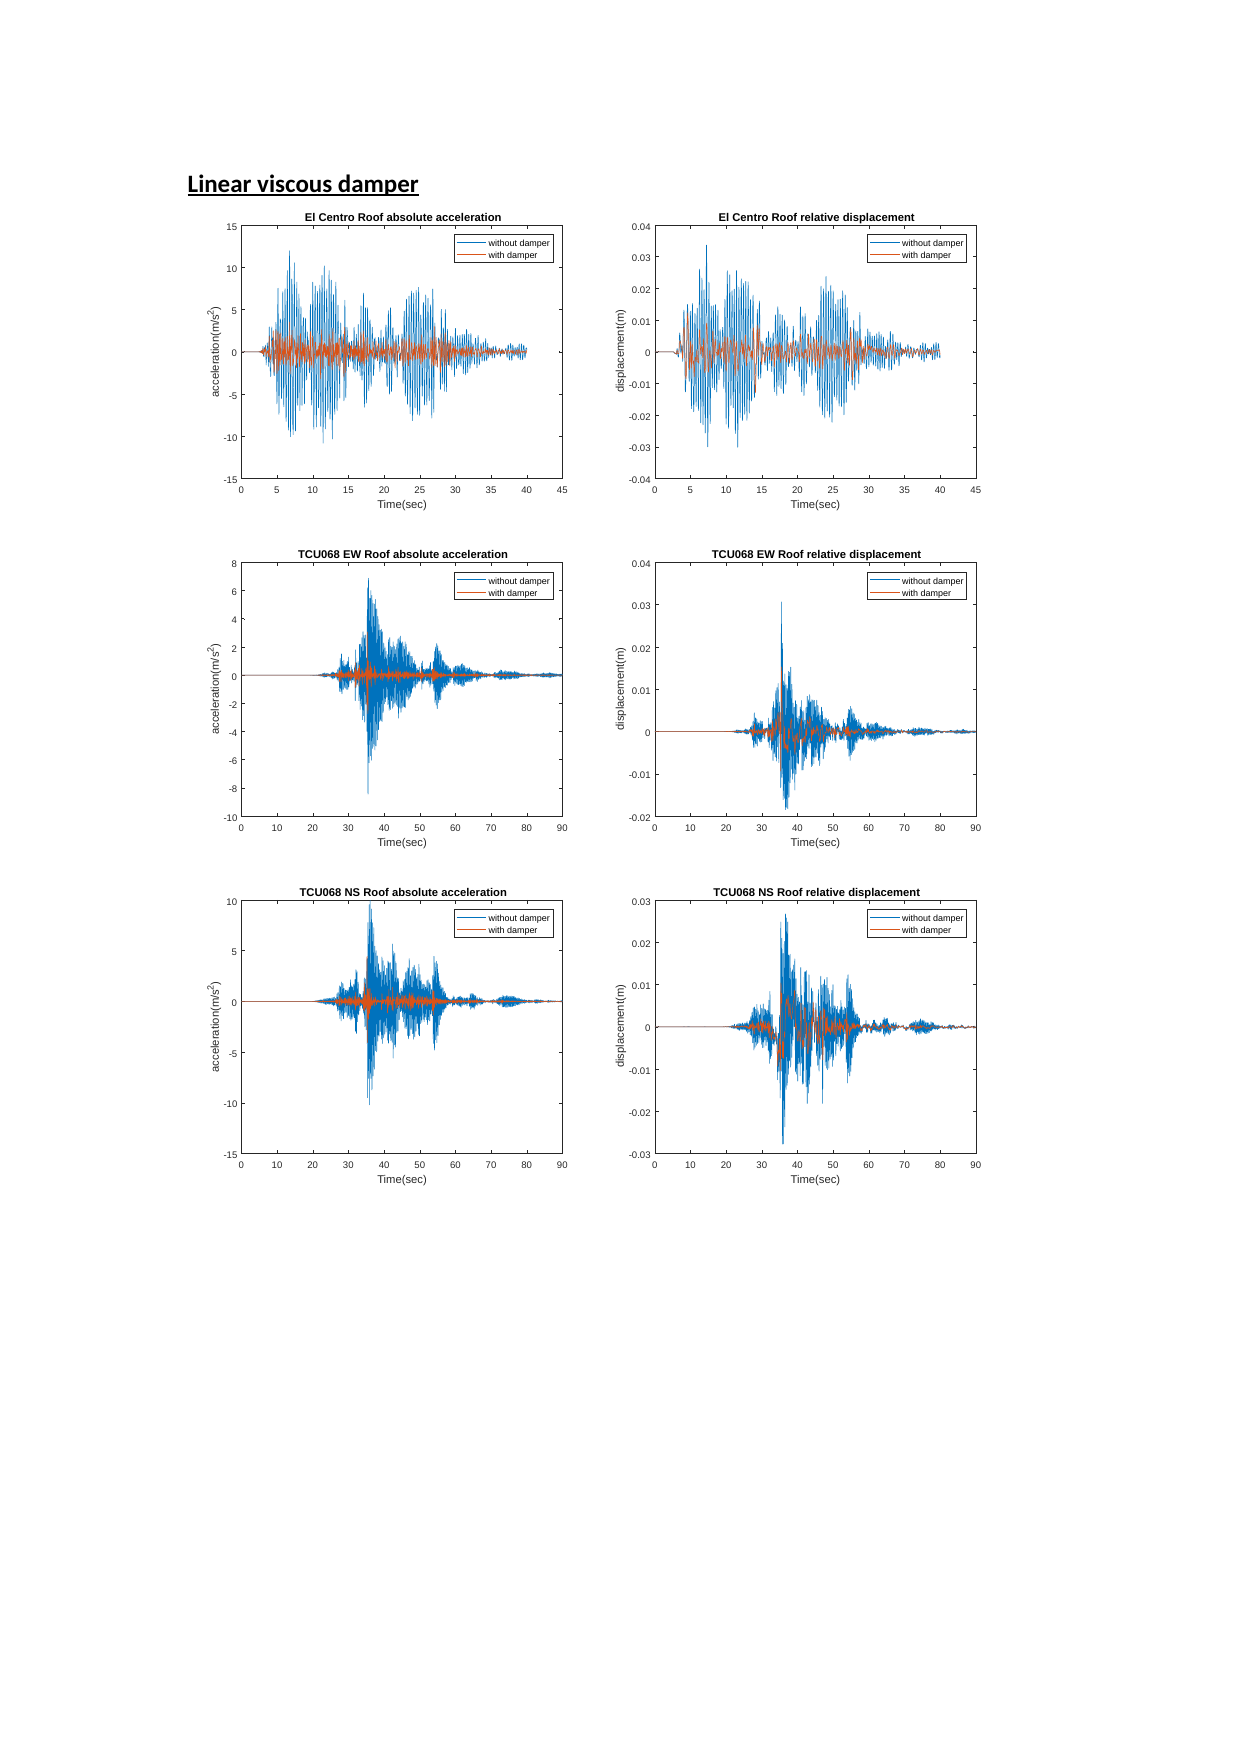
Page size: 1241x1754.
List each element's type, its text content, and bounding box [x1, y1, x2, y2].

text Linear viscous damper [187, 164, 1053, 202]
